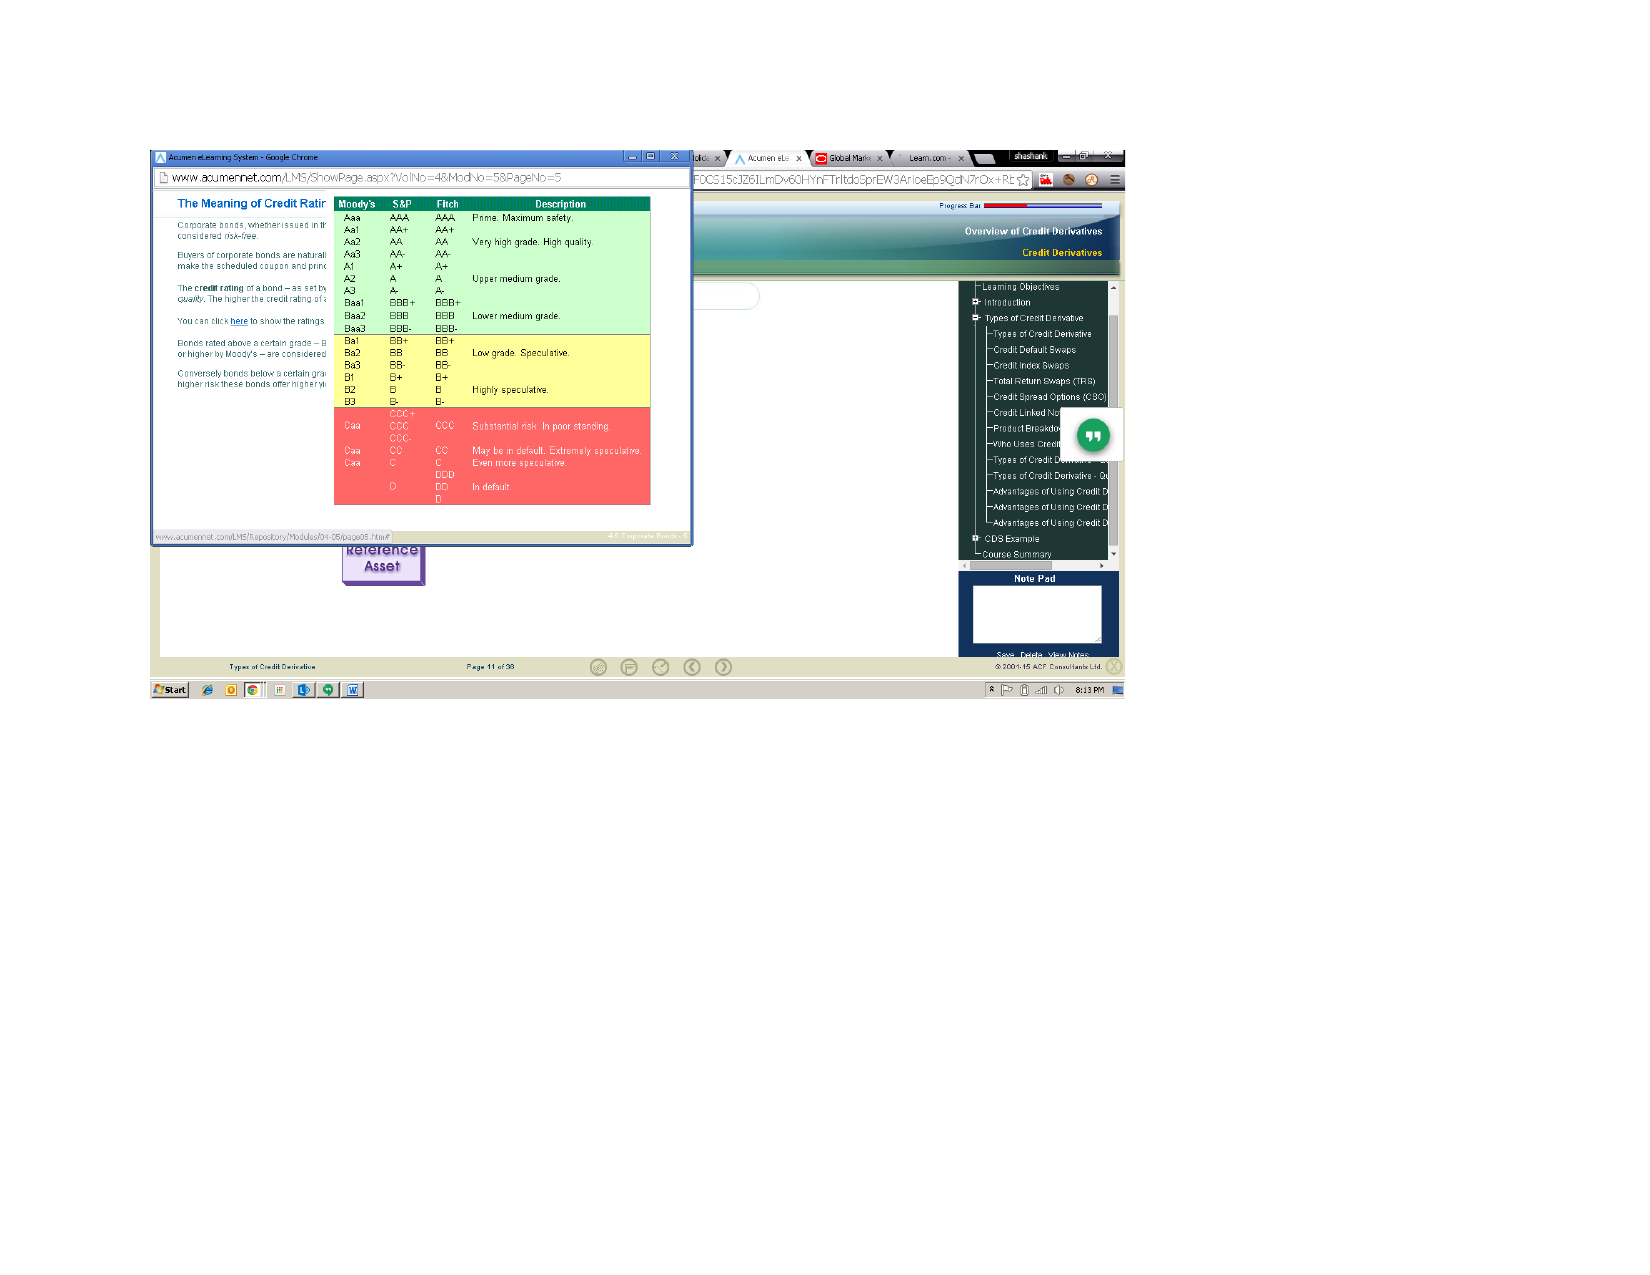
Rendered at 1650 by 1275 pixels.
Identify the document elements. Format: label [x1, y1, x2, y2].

picture [150, 150, 1125, 699]
